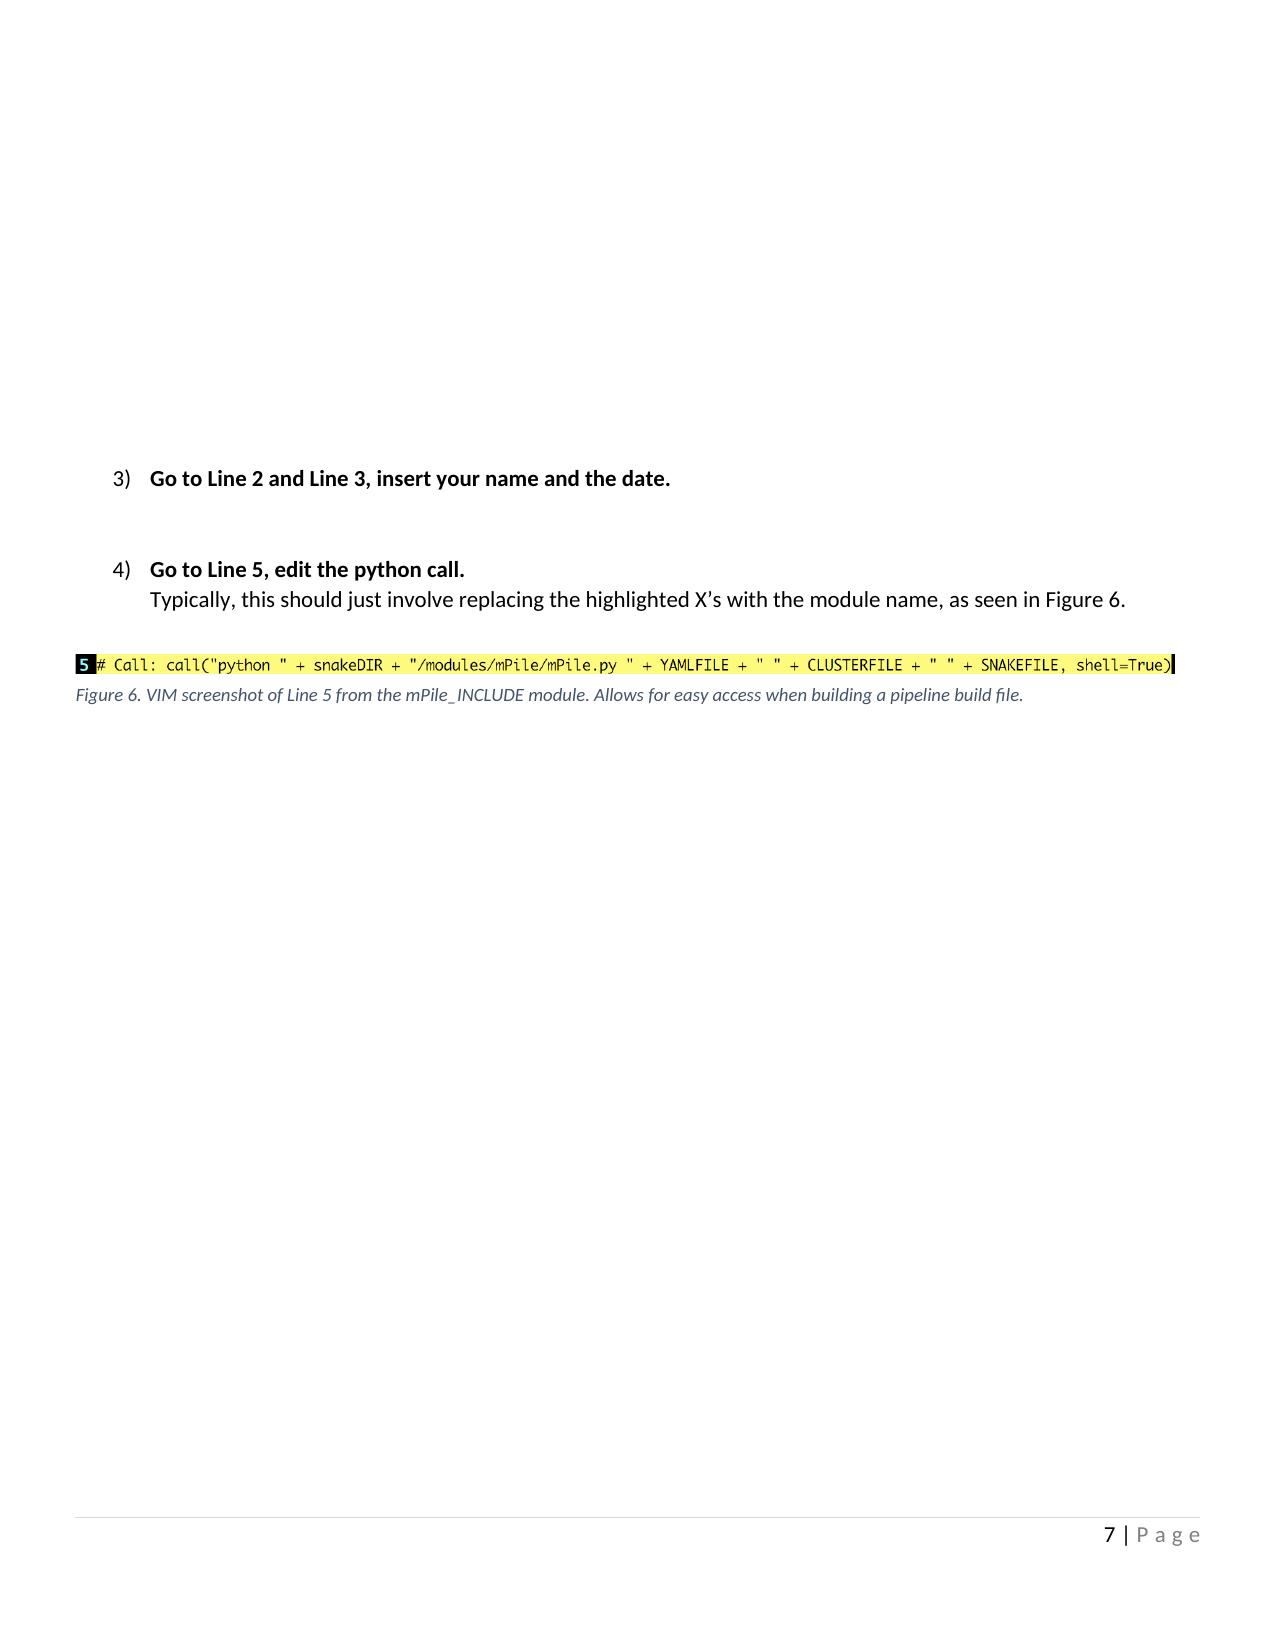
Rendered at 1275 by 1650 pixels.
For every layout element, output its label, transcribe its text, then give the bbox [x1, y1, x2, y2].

list Go to Line 5, edit the python call. [112, 555, 1200, 583]
picture [75, 654, 1175, 674]
list Go to Line 2 and Line 3, insert your name and the date. [112, 464, 1200, 492]
list Typically, this should just involve replacing the highlighted X’s with the module name, as seen in Figure 6. [150, 585, 1200, 613]
